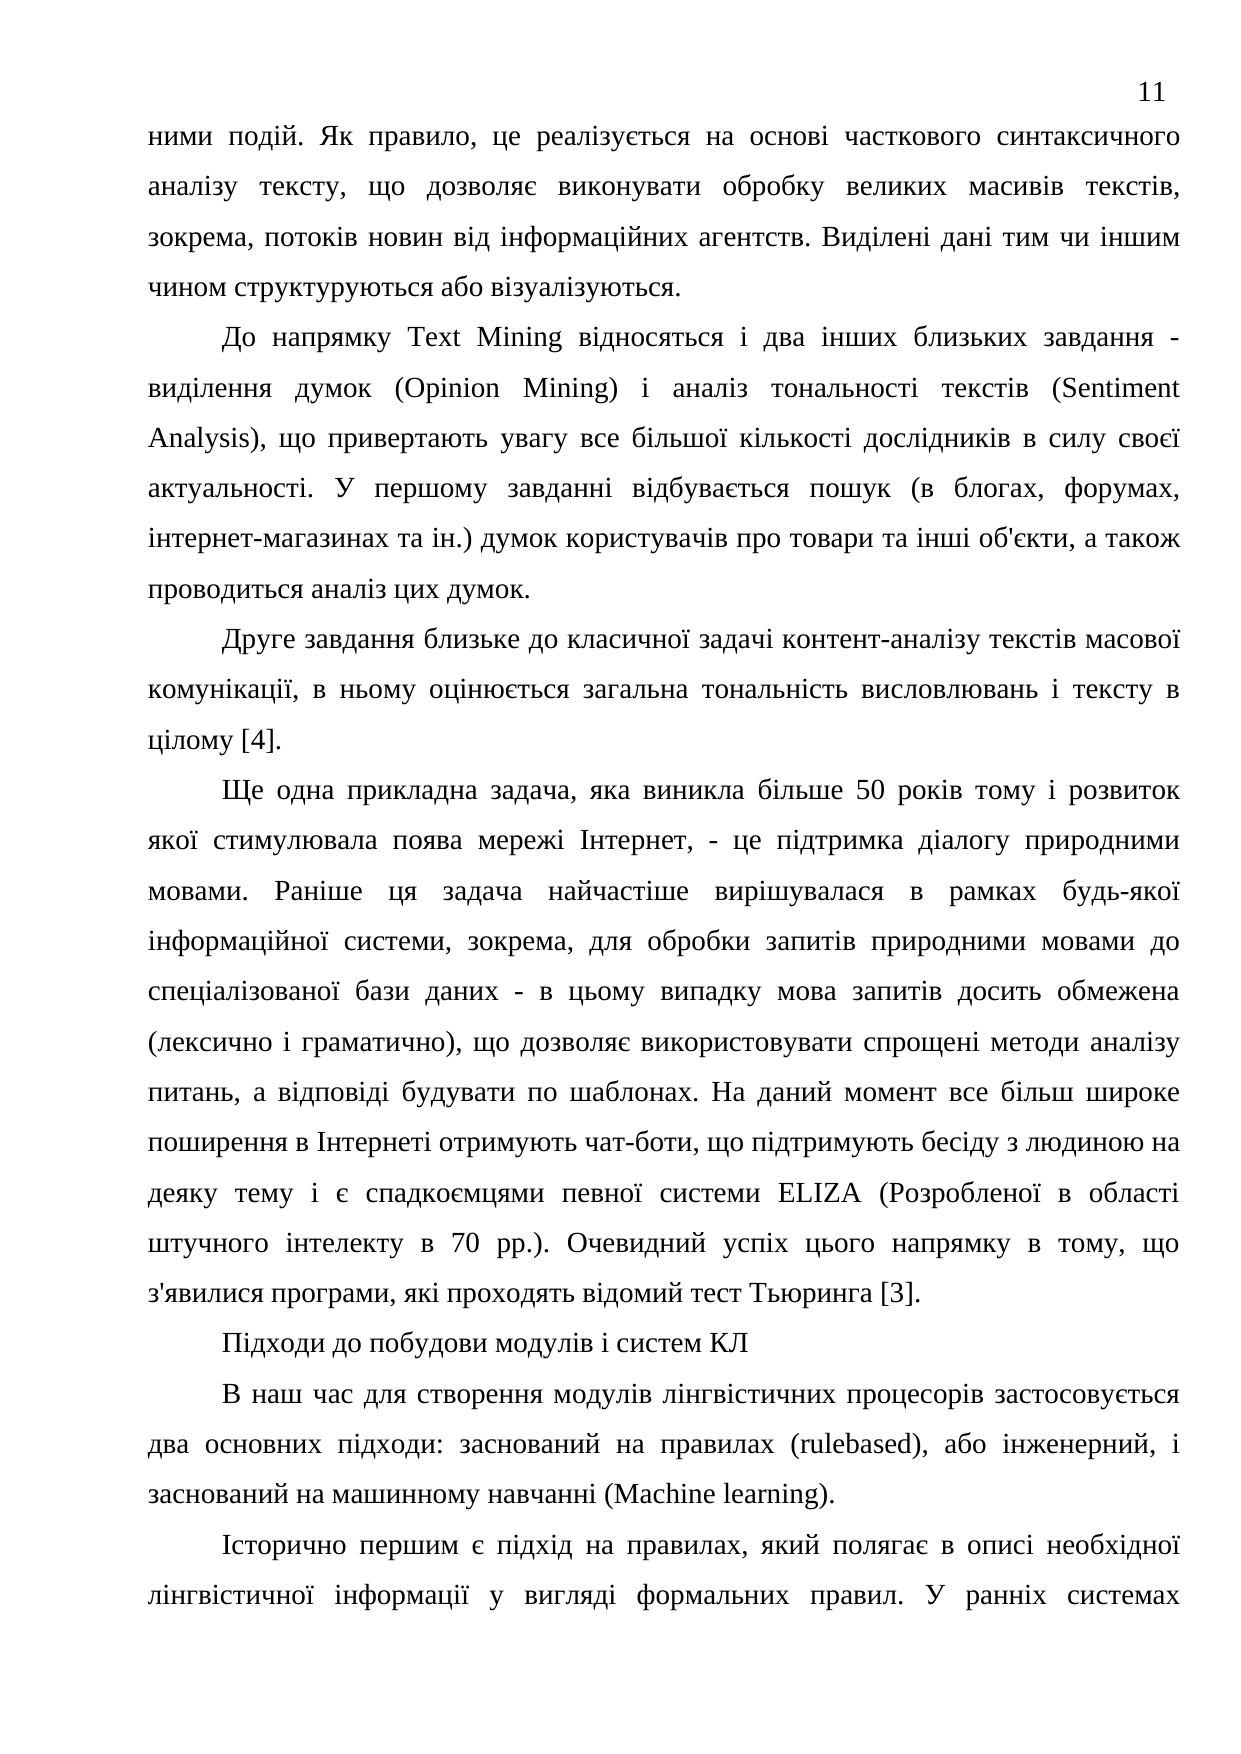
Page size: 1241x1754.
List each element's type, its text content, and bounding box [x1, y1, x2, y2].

text Ще одна прикладна задача, яка виникла більше 50 років тому і розвиток якої стимулювала поява мережі Інтернет, - це підтримка діалогу природними мовами. Раніше ця задача найчастіше вирішувалася в рамках будь-якої інформаційної системи, зокрема, для обробки запитів природними мовами до спеціалізованої бази даних - в цьому випадку мова запитів досить обмежена (лексично і граматично), що дозволяє використовувати спрощені методи аналізу питань, а відповіді будувати по шаблонах. На даний момент все більш широке поширення в Інтернеті отримують чат-боти, що підтримують бесіду з людиною на деяку тему і є спадкоємцями певної системи ELIZA (Розробленої в області штучного інтелекту в 70 рр.). Очевидний успіх цього напрямку в тому, що з'явилися програми, які проходять відомий тест Тьюринга [3]. [148, 772, 1181, 1309]
text В наш час для створення модулів лінгвістичних процесорів застосовується два основних підходи: заснований на правилах (rulebased), або інженерний, і заснований на машинному навчанні (Machine learning). [148, 1376, 1181, 1510]
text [148, 1527, 1181, 1611]
text До напрямку Text Mining відносяться і два інших близьких завдання - виділення думок (Opinion Mining) і аналіз тональності текстів (Sentiment Analysis), що привертають увагу все більшої кількості дослідників в силу своєї актуальності. У першому завданні відбувається пошук (в блогах, форумах, інтернет-магазинах та ін.) думок користувачів про товари та інші об'єкти, а також проводиться аналіз цих думок. [148, 319, 1181, 604]
text Друге завдання близьке до класичної задачі контент-аналізу текстів масової комунікації, в ньому оцінюється загальна тональність висловлювань і тексту в цілому [4]. [148, 621, 1181, 755]
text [148, 118, 1181, 303]
text Підходи до побудови модулів і систем КЛ [148, 1326, 1181, 1359]
